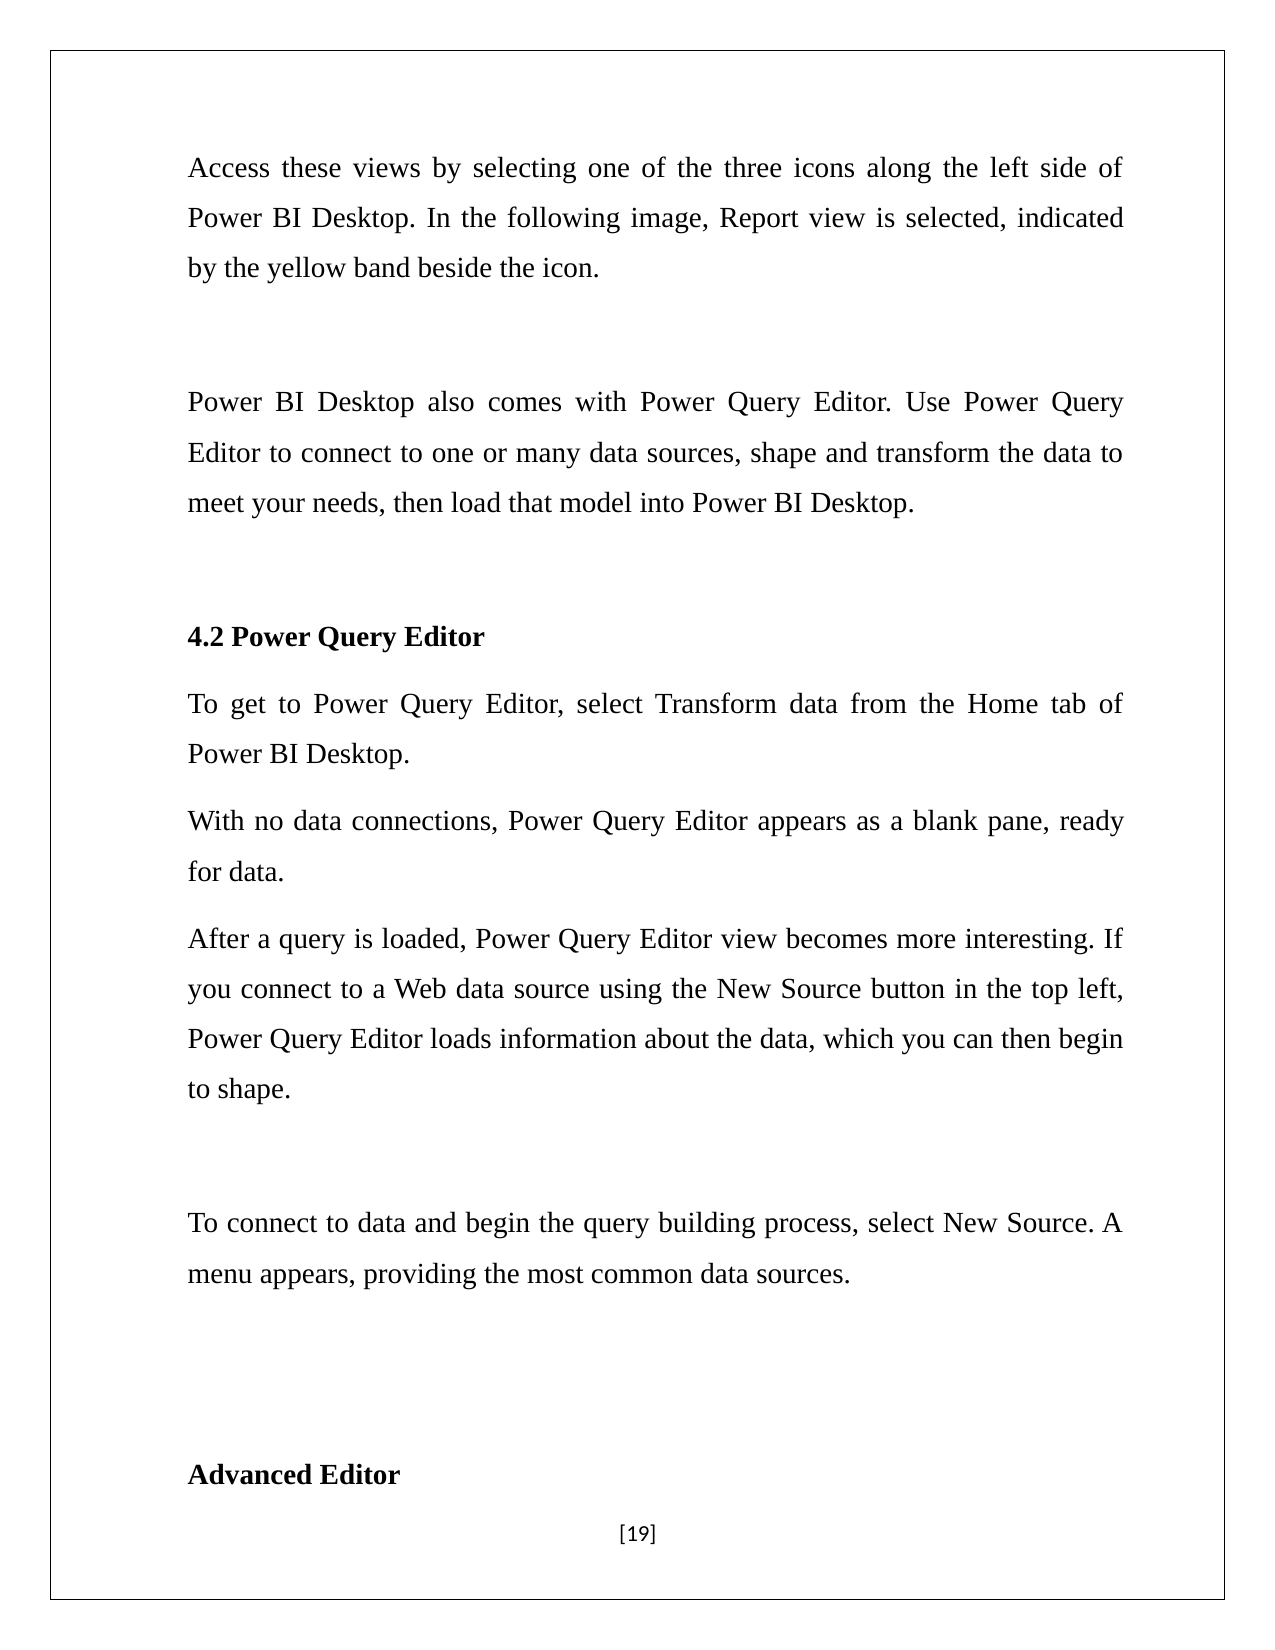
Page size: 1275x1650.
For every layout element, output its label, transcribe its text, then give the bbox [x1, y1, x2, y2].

text After a query is loaded, Power Query Editor view becomes more interesting. If you connect to a Web data source using the New Source button in the top left, Power Query Editor loads information about the data, which you can then begin to shape. [187, 921, 1125, 1105]
text Access these views by selecting one of the three icons along the left side of Power BI Desktop. In the following image, Report view is selected, indicated by the yellow band beside the icon. [187, 150, 1125, 284]
text Advanced Editor [187, 1457, 1125, 1490]
text Power BI Desktop also comes with Power Query Editor. Use Power Query Editor to connect to one or many data sources, shape and transform the data to meet your needs, then load that model into Power BI Desktop. [187, 384, 1125, 519]
text To connect to data and begin the query building process, select New Source. A menu appears, providing the most common data sources. [187, 1206, 1125, 1289]
text 4.2 Power Query Editor [187, 619, 1125, 653]
text To get to Power Query Editor, select Transform data from the Home tab of Power BI Desktop. [187, 686, 1125, 770]
text With no data connections, Power Query Editor appears as a blank pane, ready for data. [187, 803, 1125, 887]
